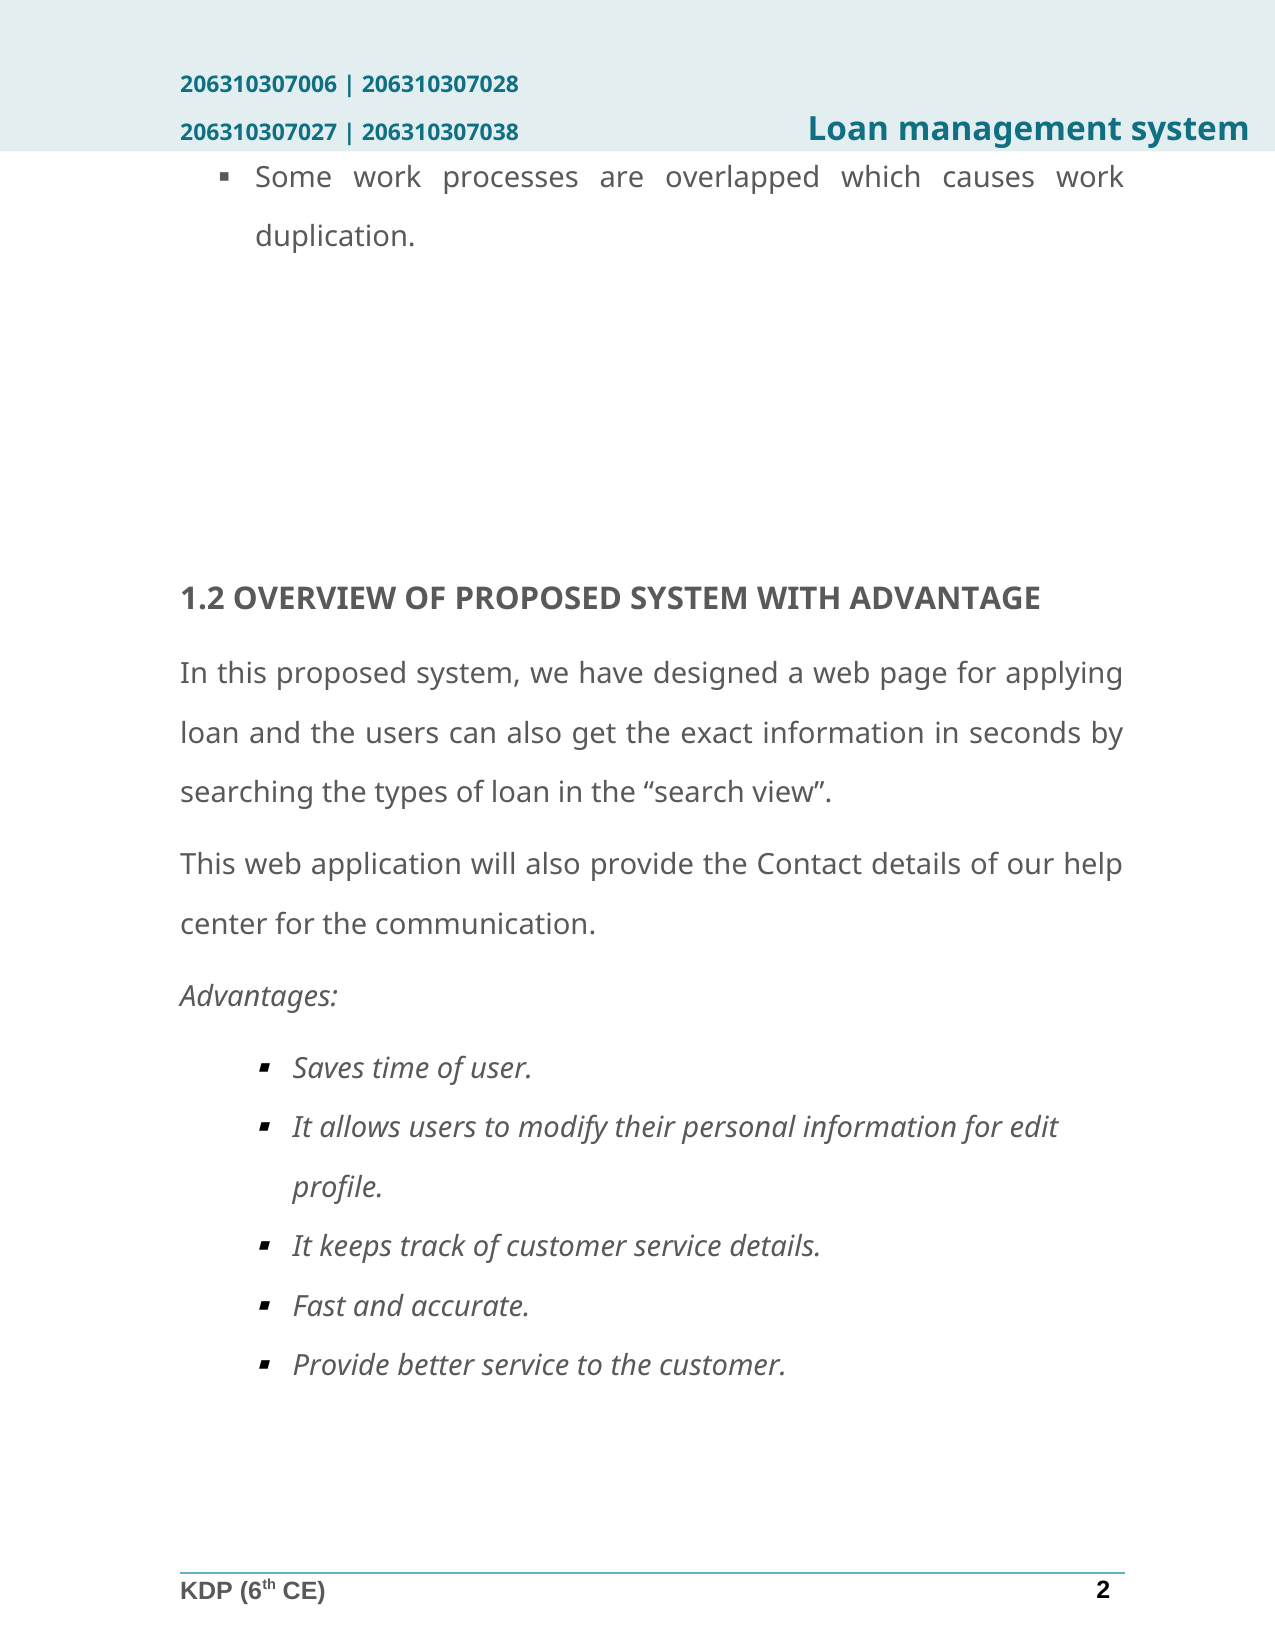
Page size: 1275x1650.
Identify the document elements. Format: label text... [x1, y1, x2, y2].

list Some work processes are overlapped which causes work duplication. [217, 156, 1125, 255]
list Saves time of user. [255, 1047, 1125, 1087]
text Advantages: [180, 975, 1125, 1014]
list It keeps track of customer service details. [255, 1225, 1125, 1265]
list It allows users to modify their personal information for edit profile. [255, 1106, 1125, 1206]
text In this proposed system, we have designed a web page for applying loan and the users can also get the exact information in seconds by searching the types of loan in the “search view”. [180, 652, 1125, 811]
text 1.2 OVERVIEW OF PROPOSED SYSTEM WITH ADVANTAGE [180, 576, 1125, 619]
list Fast and accurate. [255, 1285, 1125, 1324]
list Provide better service to the customer. [255, 1344, 1125, 1384]
text This web application will also provide the Contact details of our help center for the communication. [180, 843, 1125, 943]
